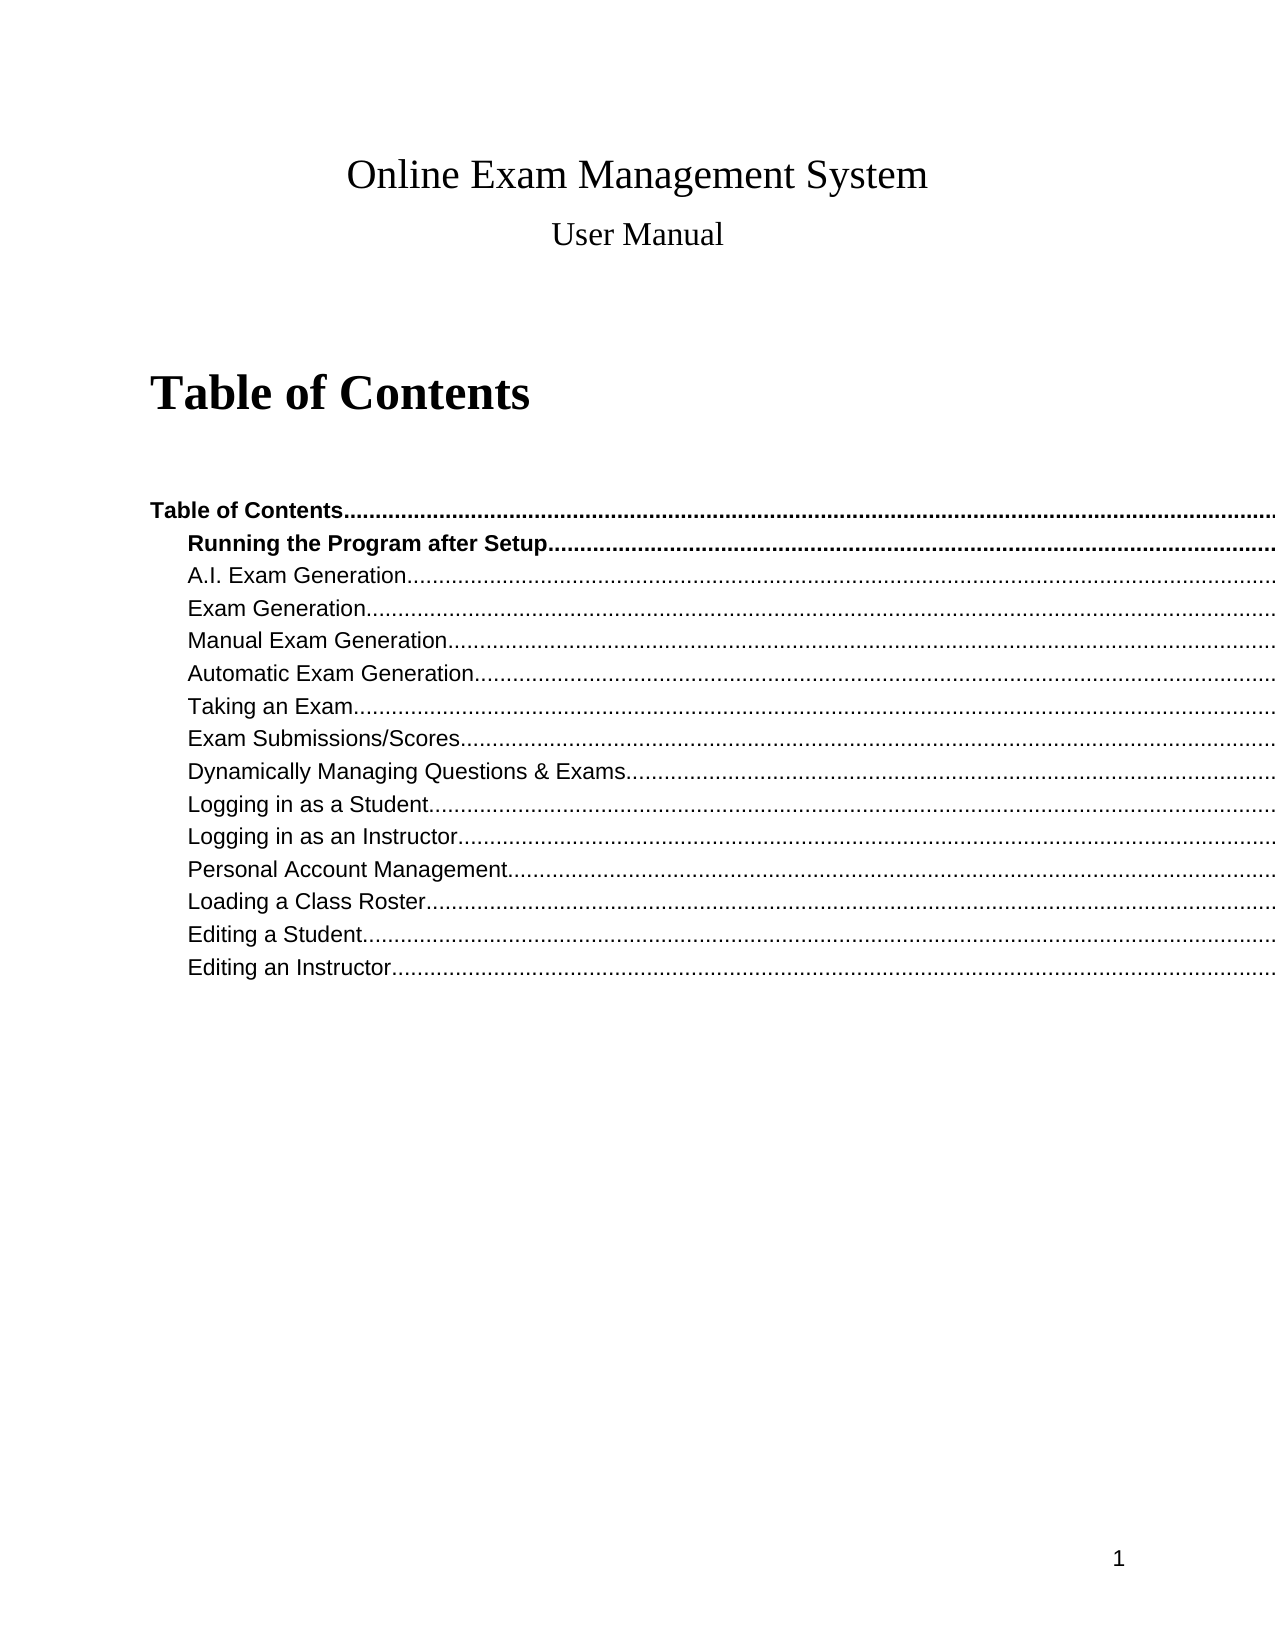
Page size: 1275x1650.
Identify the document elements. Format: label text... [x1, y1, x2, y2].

text Online Exam Management System [150, 150, 1125, 198]
subtitle Table of Contents [150, 363, 1125, 420]
text User Manual [150, 214, 1125, 253]
